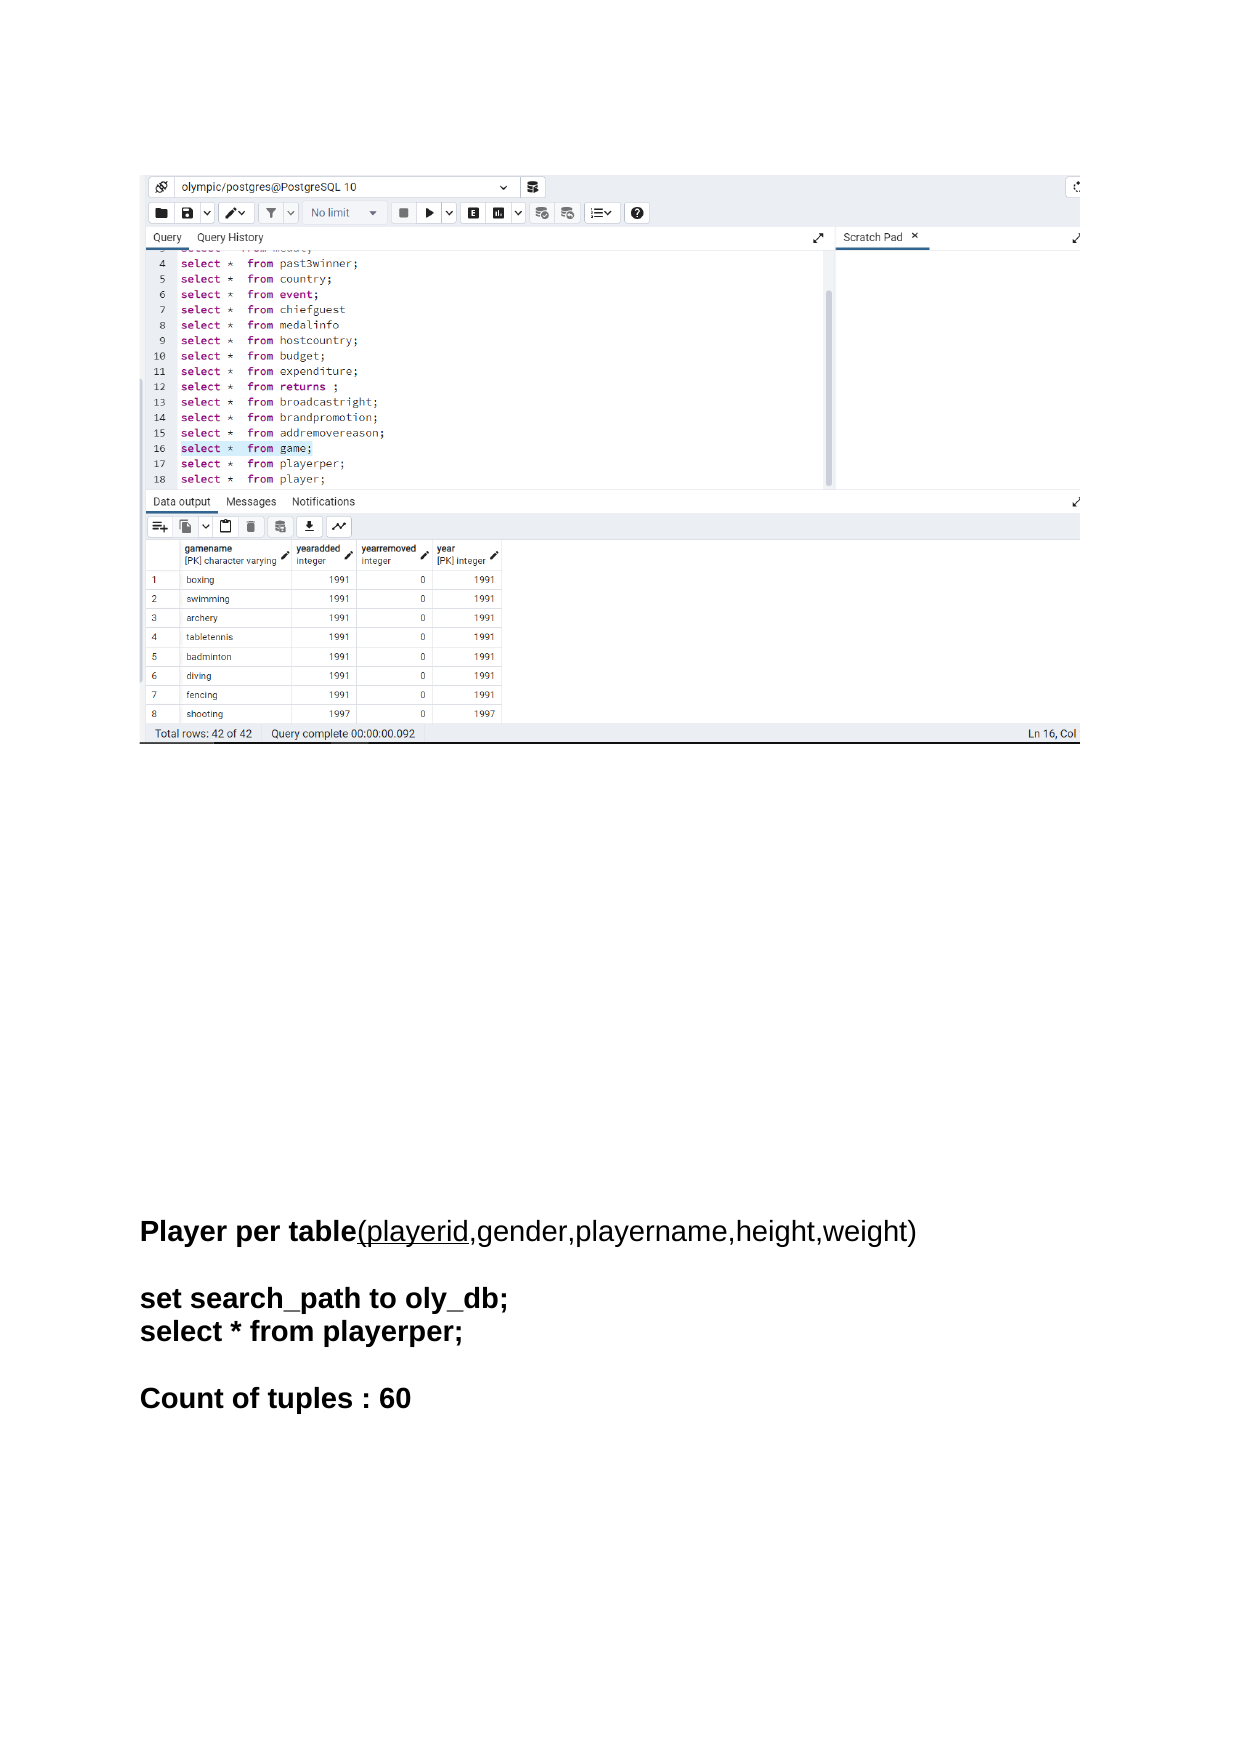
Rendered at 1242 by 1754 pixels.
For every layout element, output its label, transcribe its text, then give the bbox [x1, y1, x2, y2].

text Count of tuples : 60 [139, 1381, 983, 1415]
picture [139, 175, 1080, 744]
text Player per table(playerid,gender,playername,height,weight) [139, 1213, 983, 1247]
text set search_path to oly_db; [139, 1281, 983, 1314]
text select * from playerper; [139, 1314, 983, 1348]
